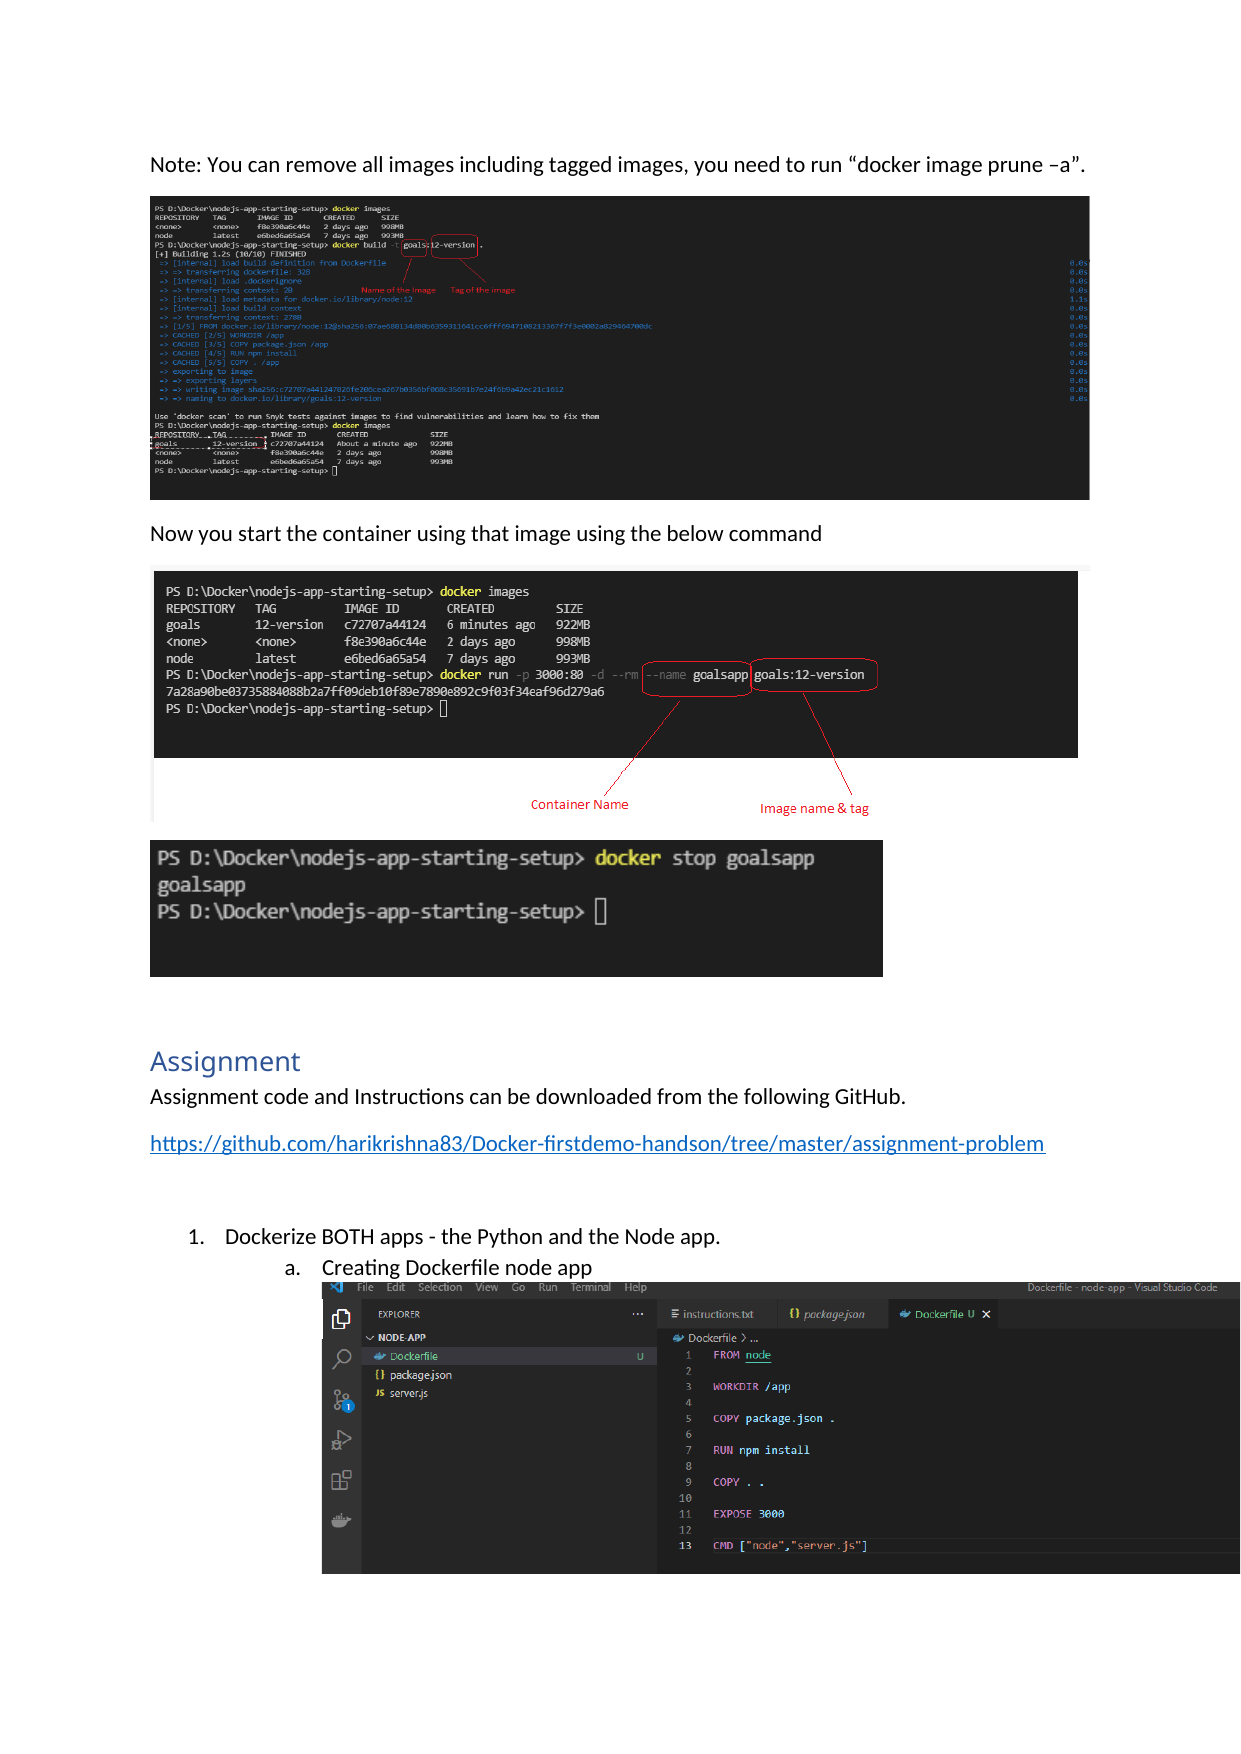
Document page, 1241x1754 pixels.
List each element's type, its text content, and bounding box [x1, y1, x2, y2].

text https://github.com/harikrishna83/Docker-firstdemo-handson/tree/master/assignment-problem [150, 1129, 1090, 1157]
subtitle Assignment [150, 1042, 1090, 1079]
picture [321, 1282, 1241, 1574]
text Assignment code and Instructions can be downloaded from the following GitHub. [150, 1082, 1090, 1110]
text Note: You can remove all images including tagged images, you need to run “docker image prune –a”. [150, 150, 1090, 178]
picture [150, 840, 883, 977]
list Creating Dockerfile node app [284, 1253, 1090, 1281]
text Now you start the container using that image using the below command [150, 519, 1090, 547]
picture [150, 565, 1091, 822]
picture [150, 196, 1091, 500]
list Dockerize BOTH apps - the Python and the Node app. [187, 1222, 1090, 1250]
